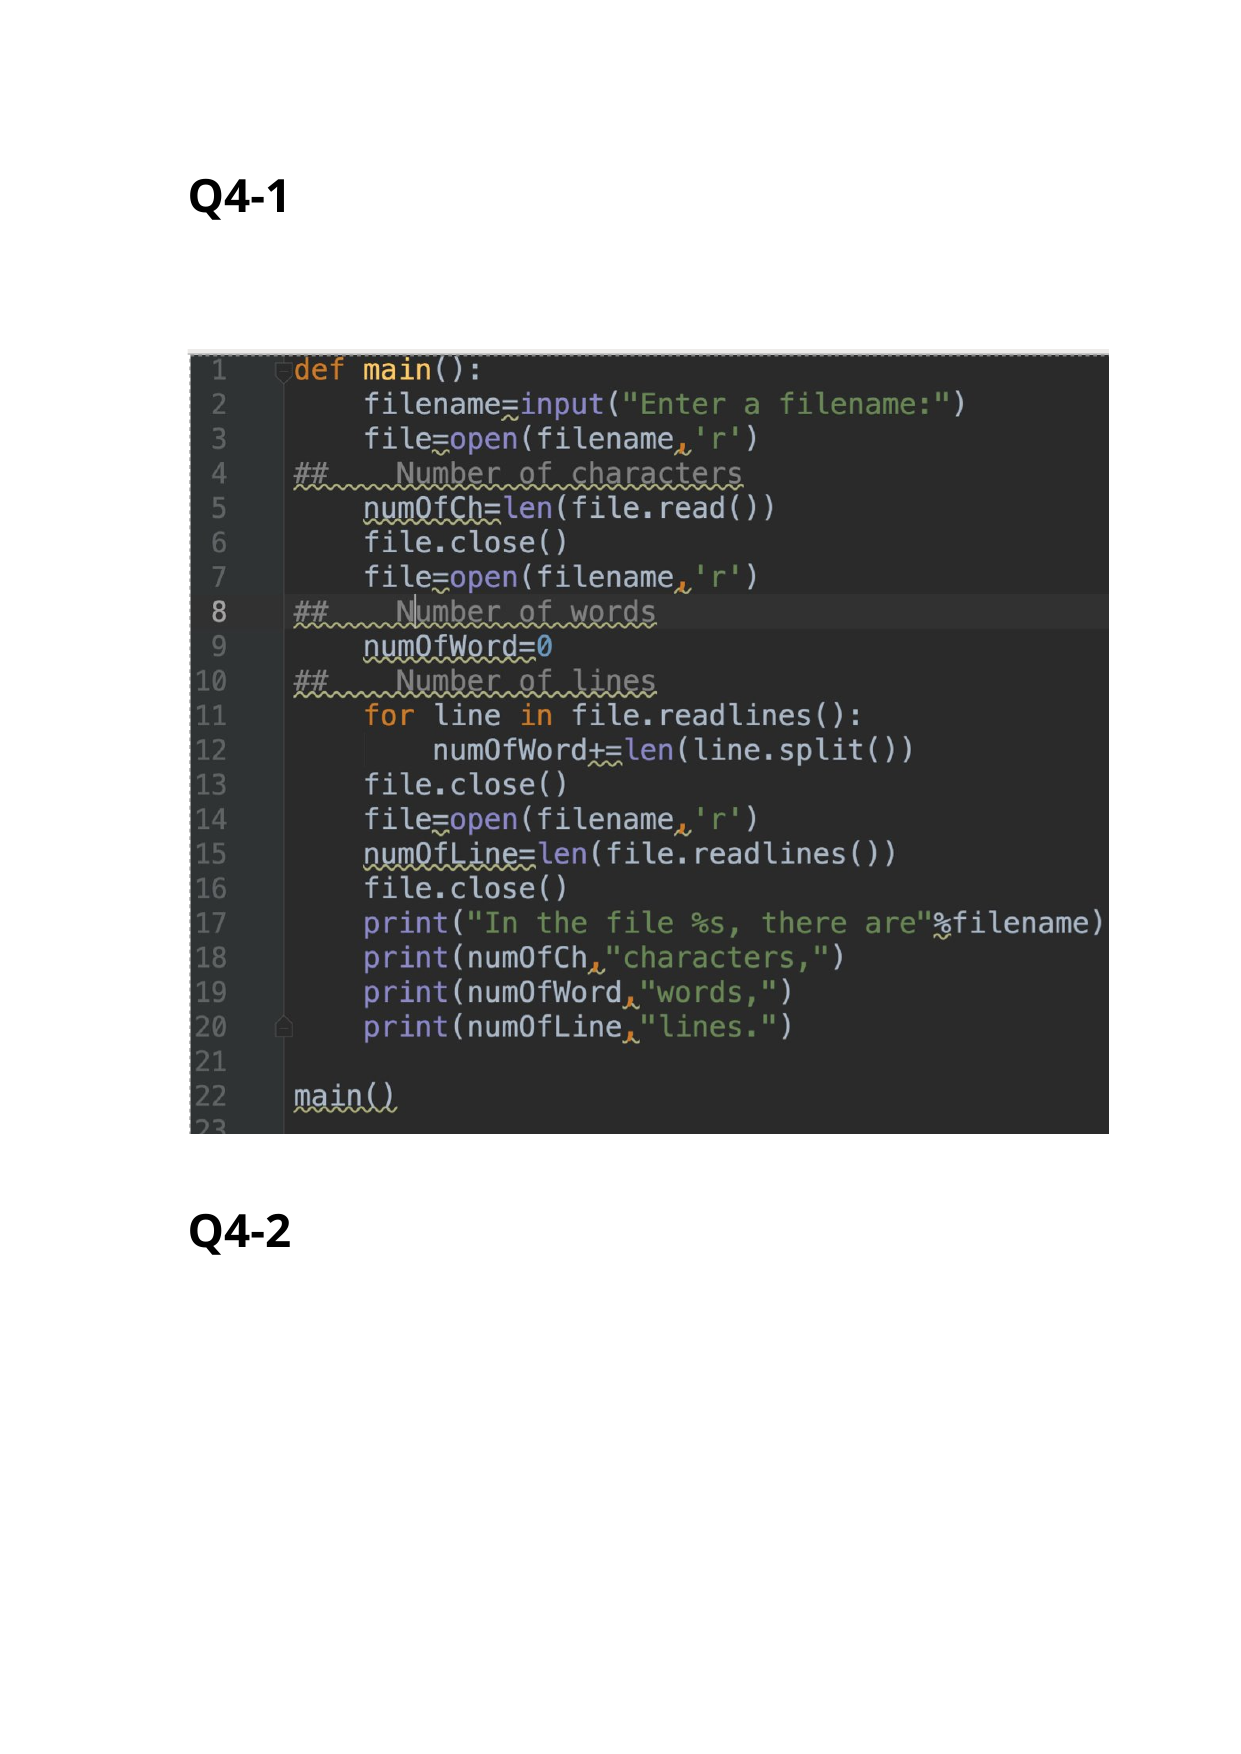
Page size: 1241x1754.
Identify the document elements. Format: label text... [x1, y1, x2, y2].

subtitle Q4-1 [187, 162, 1053, 227]
subtitle Q4-2 [187, 1197, 1053, 1262]
picture [187, 349, 1109, 1134]
